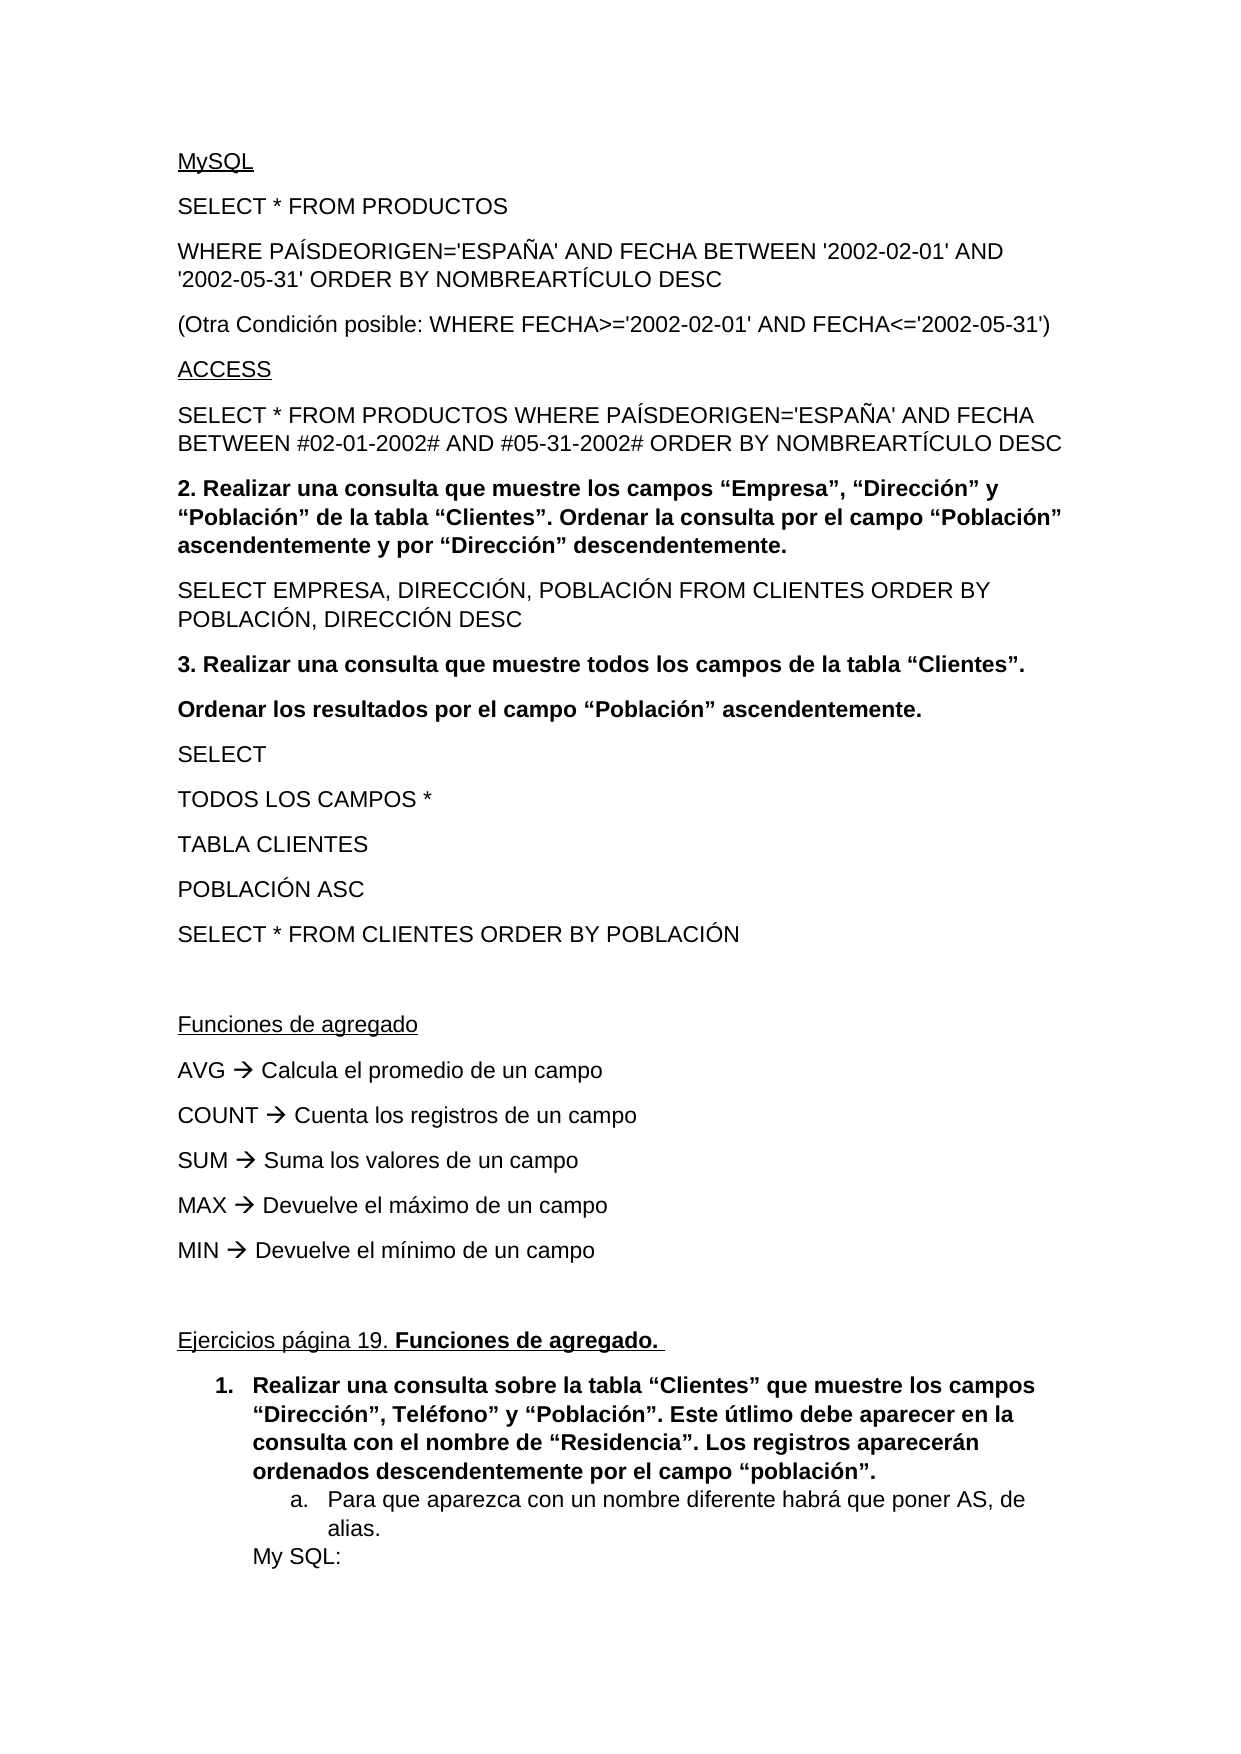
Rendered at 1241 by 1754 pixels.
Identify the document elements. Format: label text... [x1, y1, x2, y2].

text POBLACIÓN ASC [177, 876, 1063, 902]
text WHERE PAÍSDEORIGEN='ESPAÑA' AND FECHA BETWEEN '2002-02-01' AND '2002-05-31' ORDER BY NOMBREARTÍCULO DESC [177, 238, 1063, 293]
text SELECT EMPRESA, DIRECCIÓN, POBLACIÓN FROM CLIENTES ORDER BY POBLACIÓN, DIRECCIÓN DESC [177, 577, 1063, 632]
text SELECT * FROM PRODUCTOS WHERE PAÍSDEORIGEN='ESPAÑA' AND FECHA BETWEEN #02-01-2002# AND #05-31-2002# ORDER BY NOMBREARTÍCULO DESC [177, 402, 1063, 456]
text SUM Suma los valores de un campo [177, 1147, 1063, 1173]
list Realizar una consulta sobre la tabla “Clientes” que muestre los campos “Dirección”, Teléfono” y “Población”. Este útlimo debe aparecer en la consulta con el nombre de “Residencia”. Los registros aparecerán ordenados descendentemente por el campo “población”. [215, 1372, 1063, 1484]
list My SQL: [252, 1543, 1063, 1569]
text TABLA CLIENTES [177, 831, 1063, 857]
text MIN Devuelve el mínimo de un campo [177, 1237, 1063, 1263]
text COUNT Cuenta los registros de un campo [177, 1102, 1063, 1128]
text SELECT * FROM PRODUCTOS [177, 193, 1063, 219]
text MAX Devuelve el máximo de un campo [177, 1192, 1063, 1218]
text SELECT [177, 741, 1063, 767]
text AVG Calcula el promedio de un campo [177, 1057, 1063, 1083]
text ACCESS [177, 356, 1063, 383]
text SELECT * FROM CLIENTES ORDER BY POBLACIÓN [177, 921, 1063, 948]
text 3. Realizar una consulta que muestre todos los campos de la tabla “Clientes”. [177, 651, 1063, 677]
text Ejercicios página 19. Funciones de agregado. [177, 1327, 1063, 1353]
text Funciones de agregado [177, 1011, 1063, 1038]
list Para que aparezca con un nombre diferente habrá que poner AS, de alias. [290, 1486, 1063, 1541]
text 2. Realizar una consulta que muestre los campos “Empresa”, “Dirección” y “Población” de la tabla “Clientes”. Ordenar la consulta por el campo “Población” ascendentemente y por “Dirección” descendentemente. [177, 475, 1063, 558]
text MySQL [177, 148, 1063, 174]
text (Otra Condición posible: WHERE FECHA>='2002-02-01' AND FECHA<='2002-05-31') [177, 311, 1063, 338]
text TODOS LOS CAMPOS * [177, 786, 1063, 812]
text Ordenar los resultados por el campo “Población” ascendentemente. [177, 696, 1063, 722]
